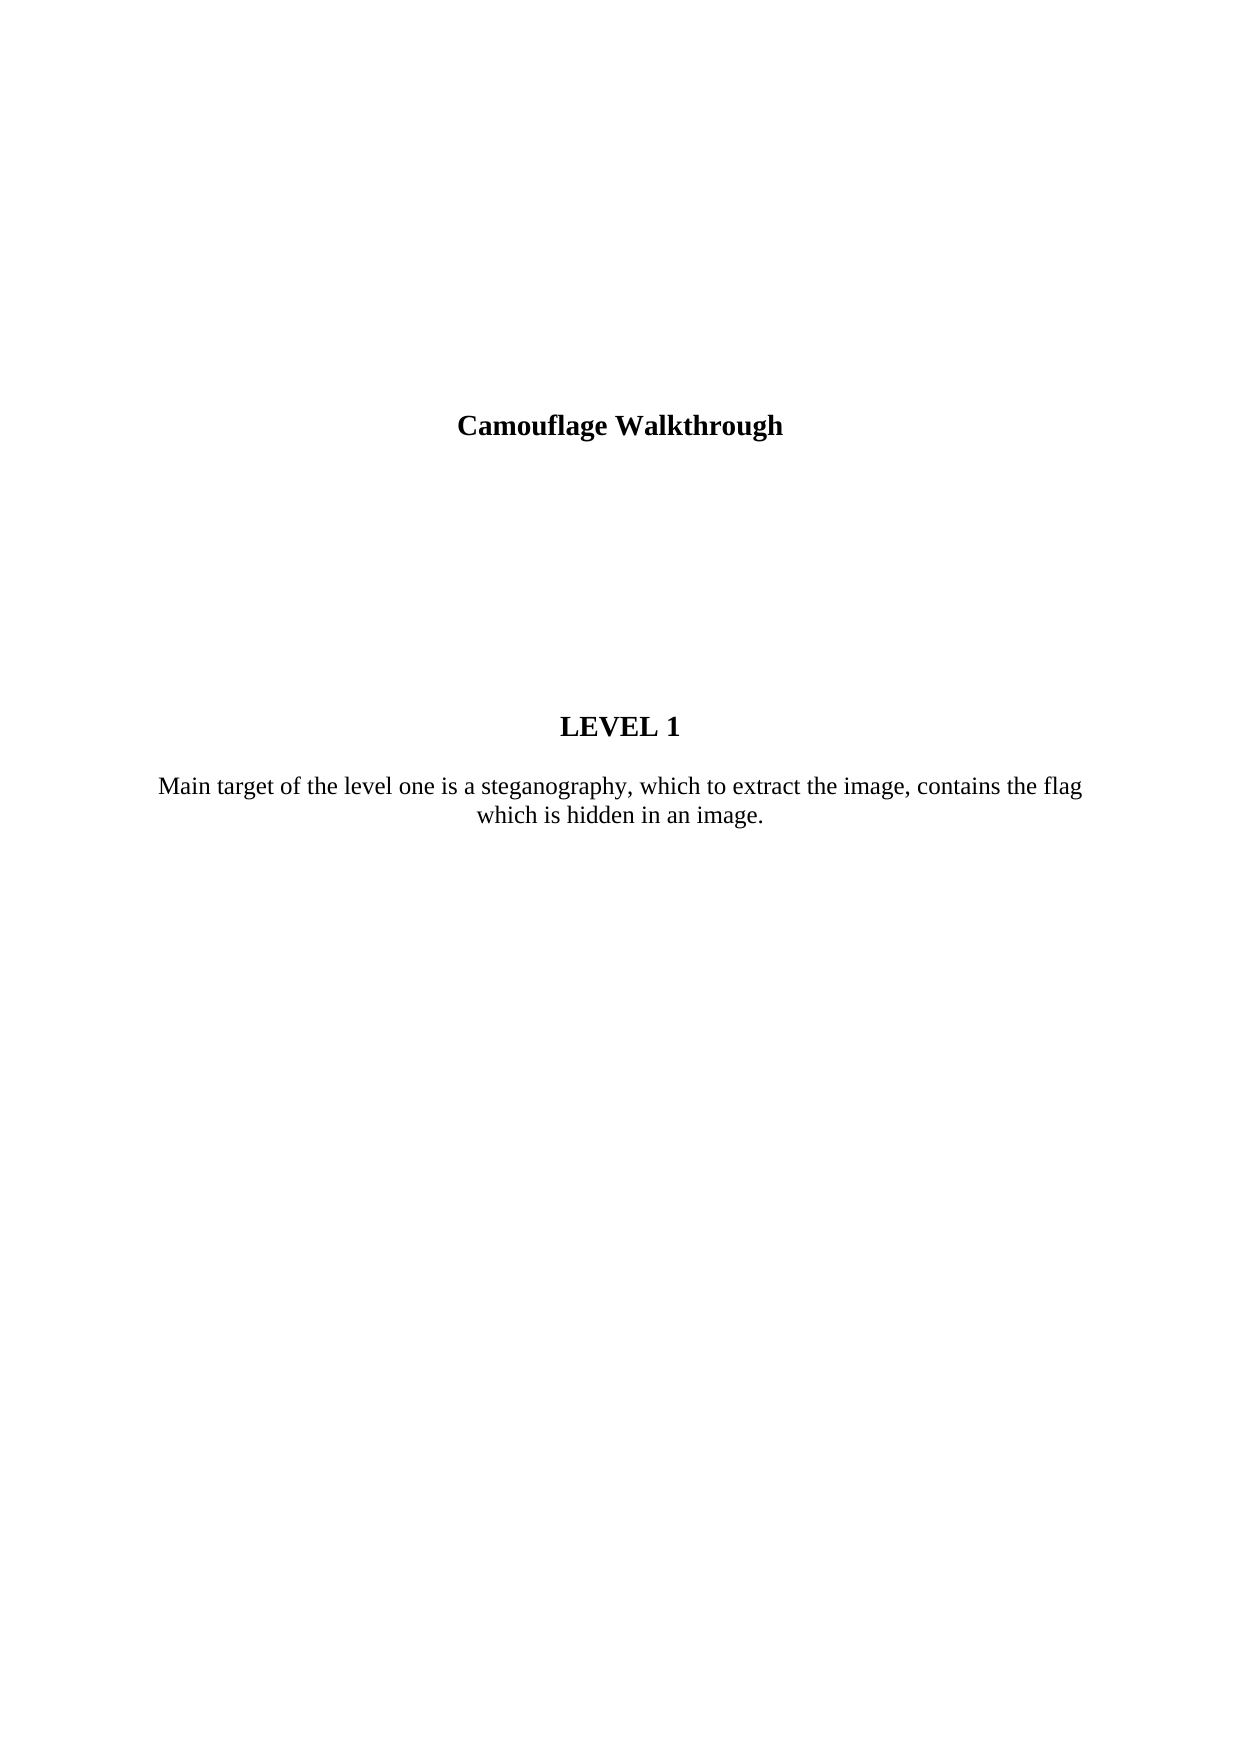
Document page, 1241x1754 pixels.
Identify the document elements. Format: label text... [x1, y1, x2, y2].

text Main target of the level one is a steganography, which to extract the image, contains the flag which is hidden in an image. [150, 771, 1090, 829]
text LEVEL 1 [150, 709, 1090, 743]
text Camouflage Walkthrough [150, 408, 1090, 442]
